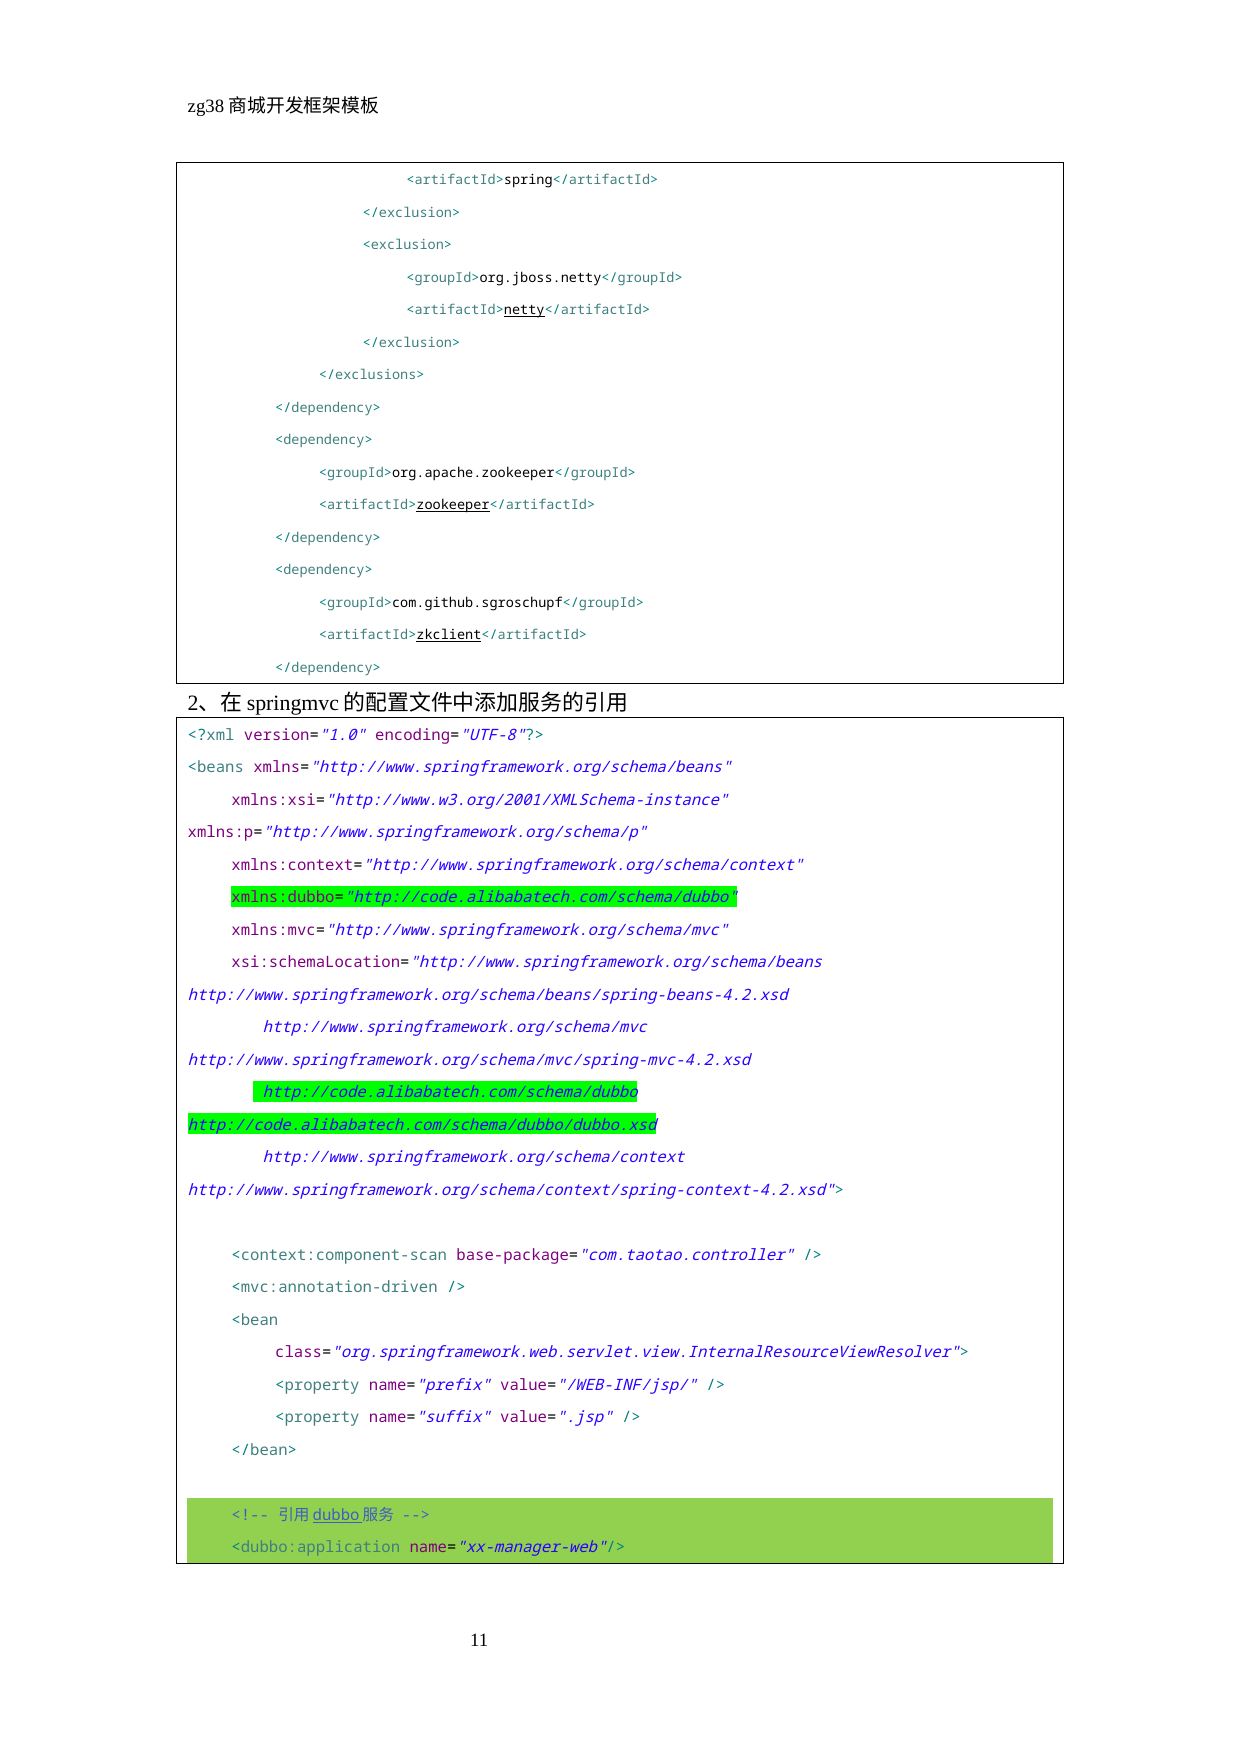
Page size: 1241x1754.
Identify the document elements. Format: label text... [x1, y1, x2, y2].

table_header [177, 163, 1063, 683]
list 在springmvc的配置文件中添加服务的引用 [187, 684, 1053, 717]
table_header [177, 718, 1063, 1563]
